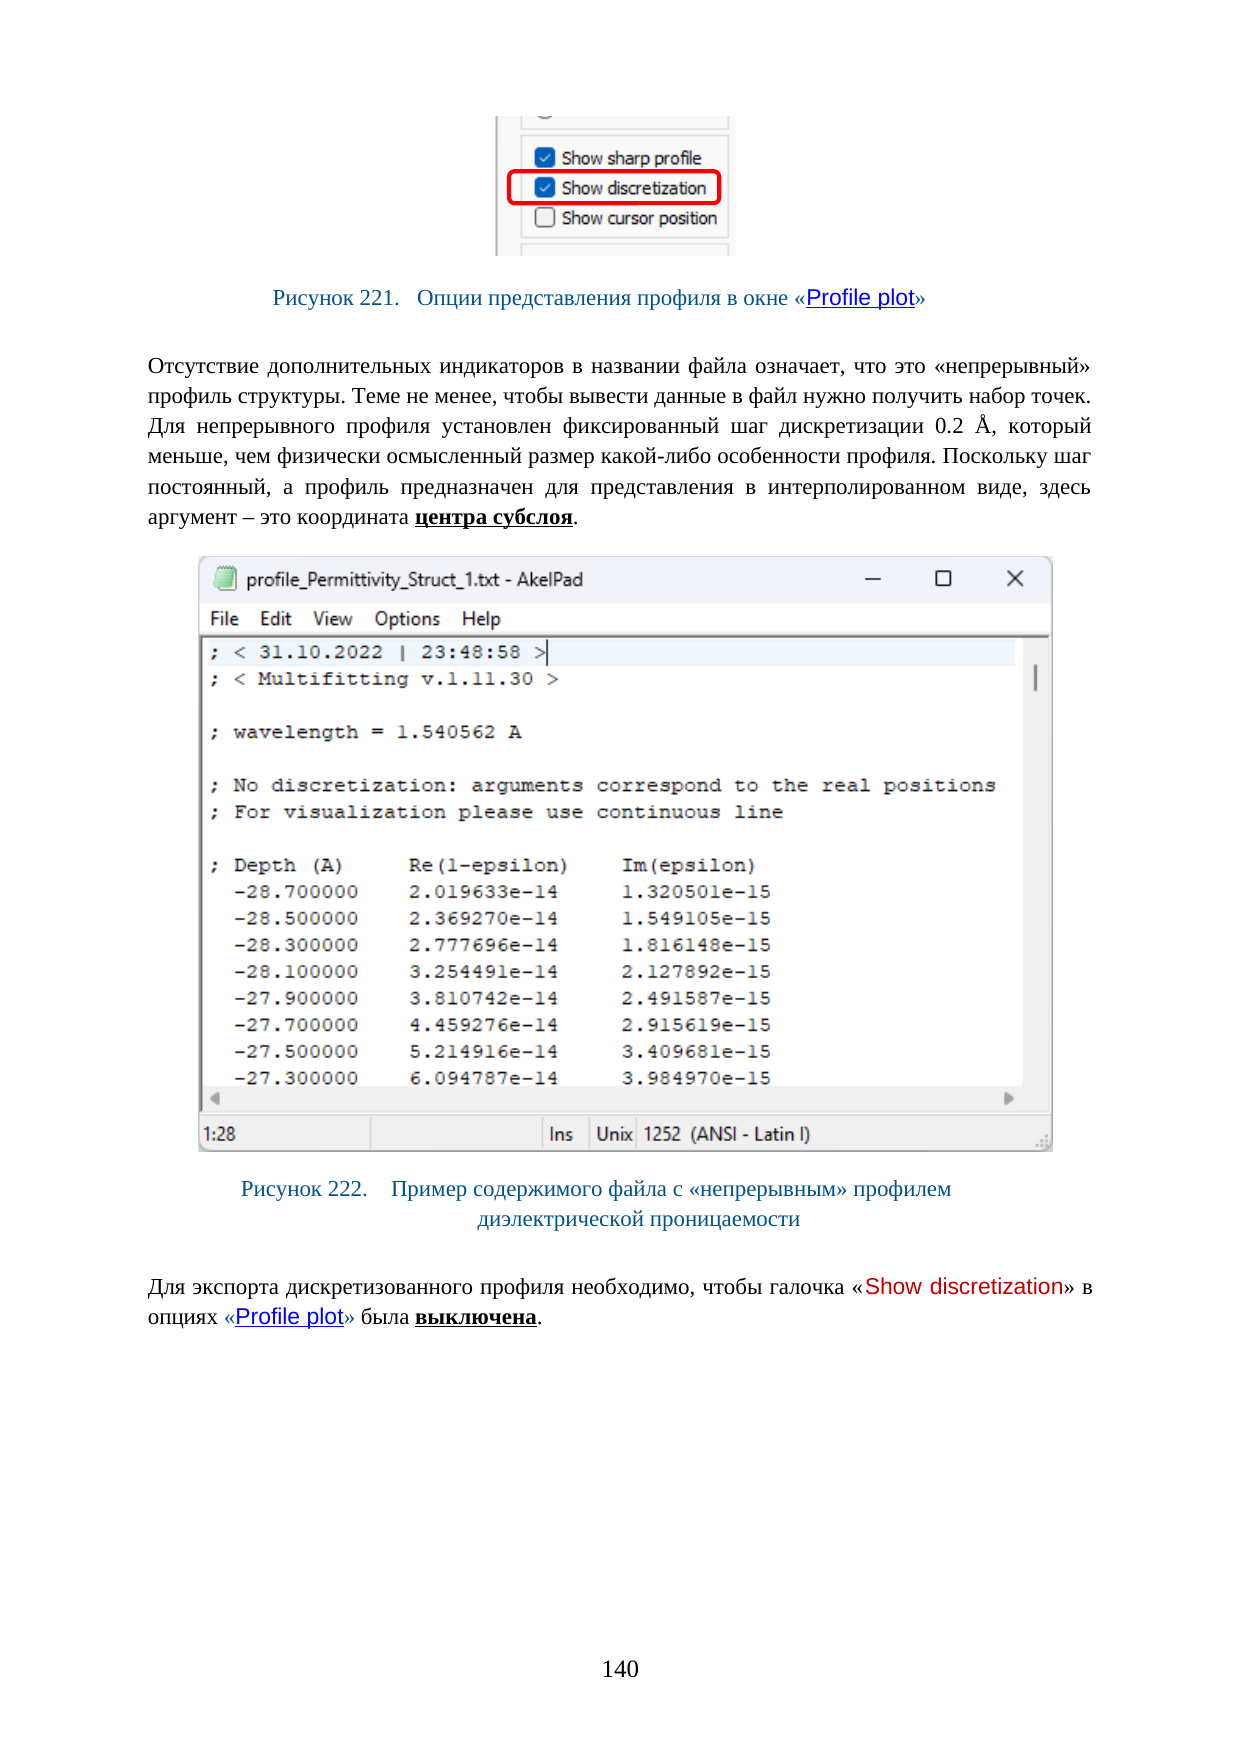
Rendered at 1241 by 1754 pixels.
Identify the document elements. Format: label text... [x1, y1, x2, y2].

list Опции представления профиля в окне «Profile plot» [178, 133, 1093, 310]
text Для экспорта дискретизованного профиля необходимо, чтобы галочка «Show discretization» в опциях «Profile plot» была выключена. [148, 1273, 1093, 1329]
picture [494, 116, 742, 256]
picture [198, 556, 1053, 1152]
text Отсутствие дополнительных индикаторов в названии файла означает, что это «непрерывный» профиль структуры. Теме не менее, чтобы вывести данные в файл нужно получить набор точек. Для непрерывного профиля установлен фиксированный шаг дискретизации 0.2 Å, который меньше, чем физически осмысленный размер какой-либо особенности профиля. Поскольку шаг постоянный, а профиль предназначен для представления в интерполированном виде, здесь аргумент – это координата центра субслоя. [148, 352, 1093, 529]
